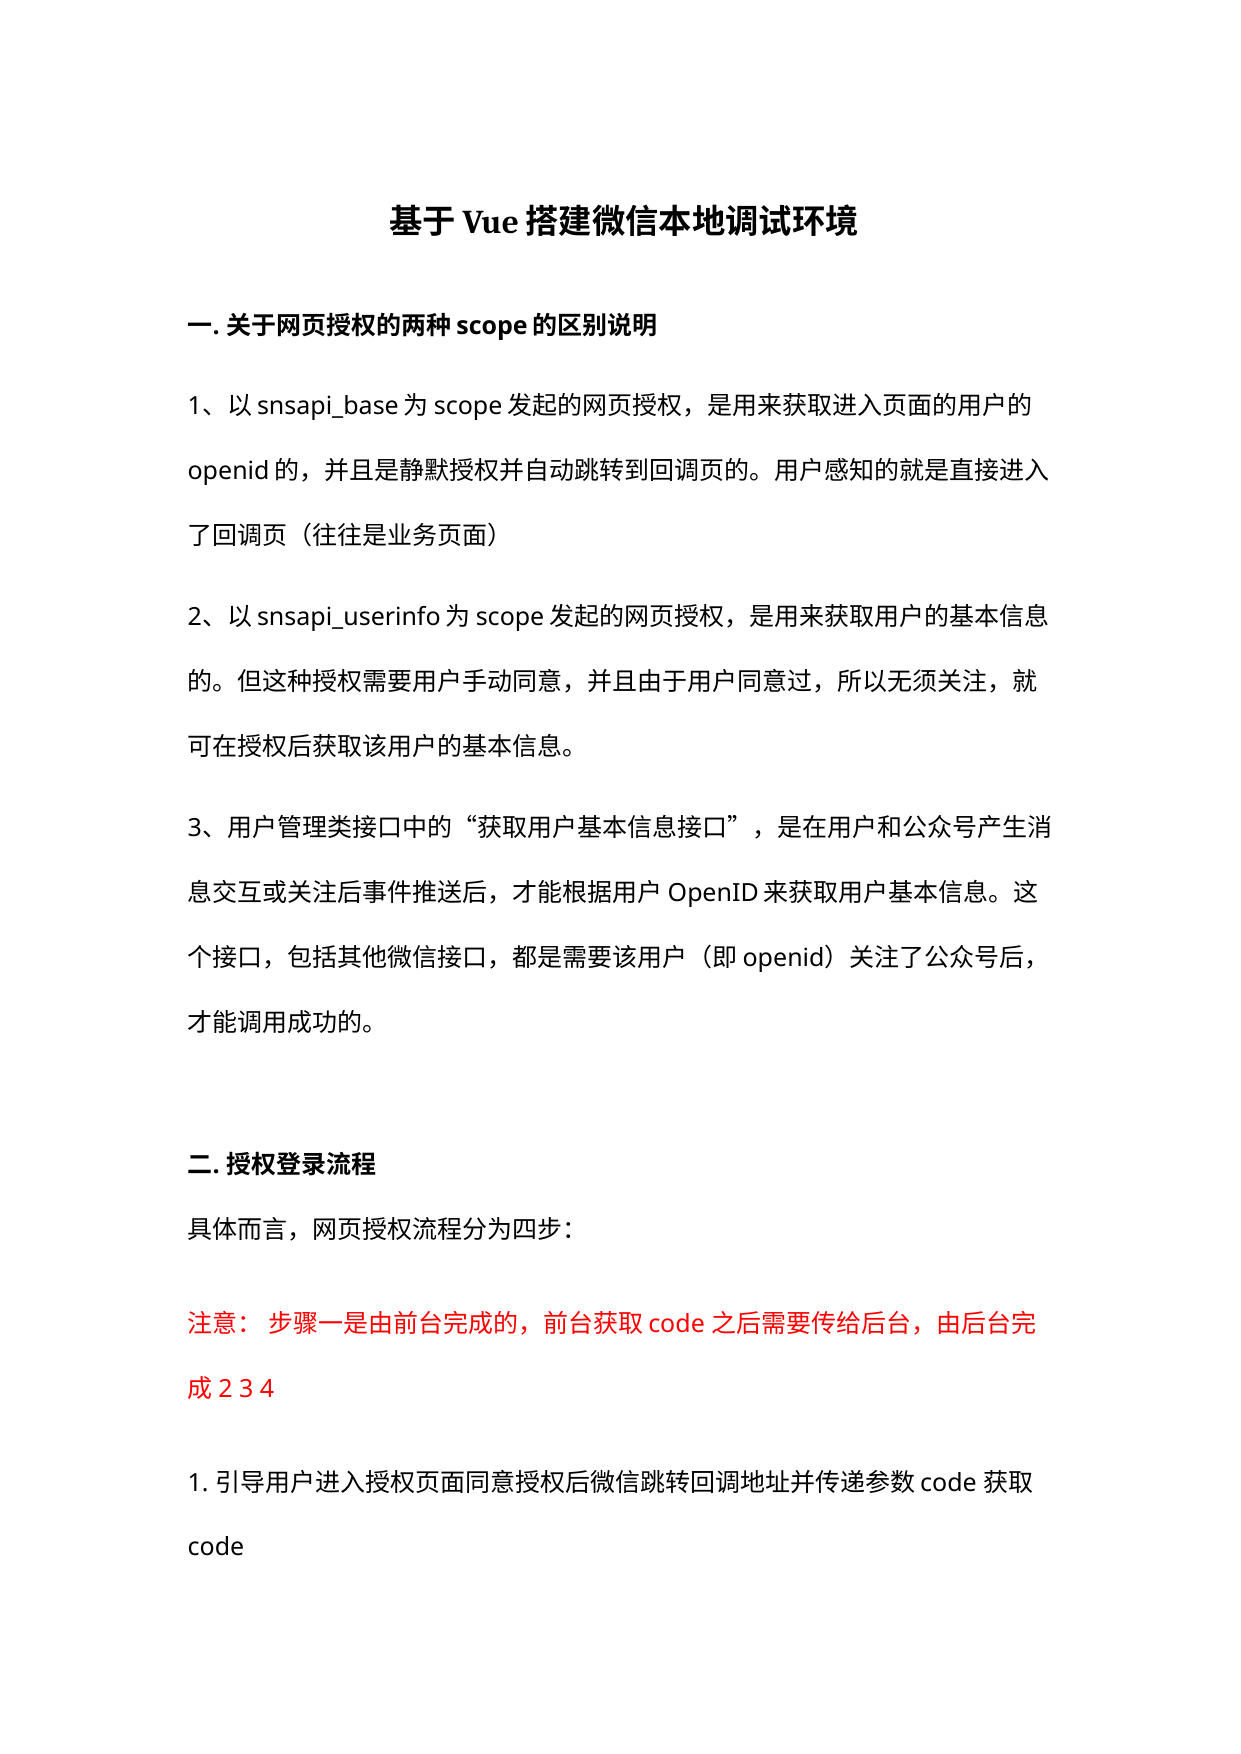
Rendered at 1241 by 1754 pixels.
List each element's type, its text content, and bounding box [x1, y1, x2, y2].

text 二. 授权登录流程 具体而言，网页授权流程分为四步： [187, 1130, 1053, 1260]
text 1. 引导用户进入授权页面同意授权后微信跳转回调地址并传递参数code 获取code [187, 1448, 1053, 1578]
title 基于Vue搭建微信本地调试环境 [187, 187, 1053, 252]
text 注意： 步骤一是由前台完成的，前台获取code 之后需要传给后台，由后台完成 2 3 4 [187, 1289, 1053, 1419]
text 2、以snsapi_userinfo为scope发起的网页授权，是用来获取用户的基本信息的。但这种授权需要用户手动同意，并且由于用户同意过，所以无须关注，就可在授权后获取该用户的基本信息。 [187, 582, 1053, 777]
text 一. 关于网页授权的两种scope的区别说明 [187, 291, 1053, 356]
text 1、以snsapi_base为scope发起的网页授权，是用来获取进入页面的用户的openid的，并且是静默授权并自动跳转到回调页的。用户感知的就是直接进入了回调页（往往是业务页面） [187, 371, 1053, 566]
text 3、用户管理类接口中的“获取用户基本信息接口”，是在用户和公众号产生消息交互或关注后事件推送后，才能根据用户OpenID来获取用户基本信息。这个接口，包括其他微信接口，都是需要该用户（即openid）关注了公众号后，才能调用成功的。 [187, 793, 1053, 1053]
